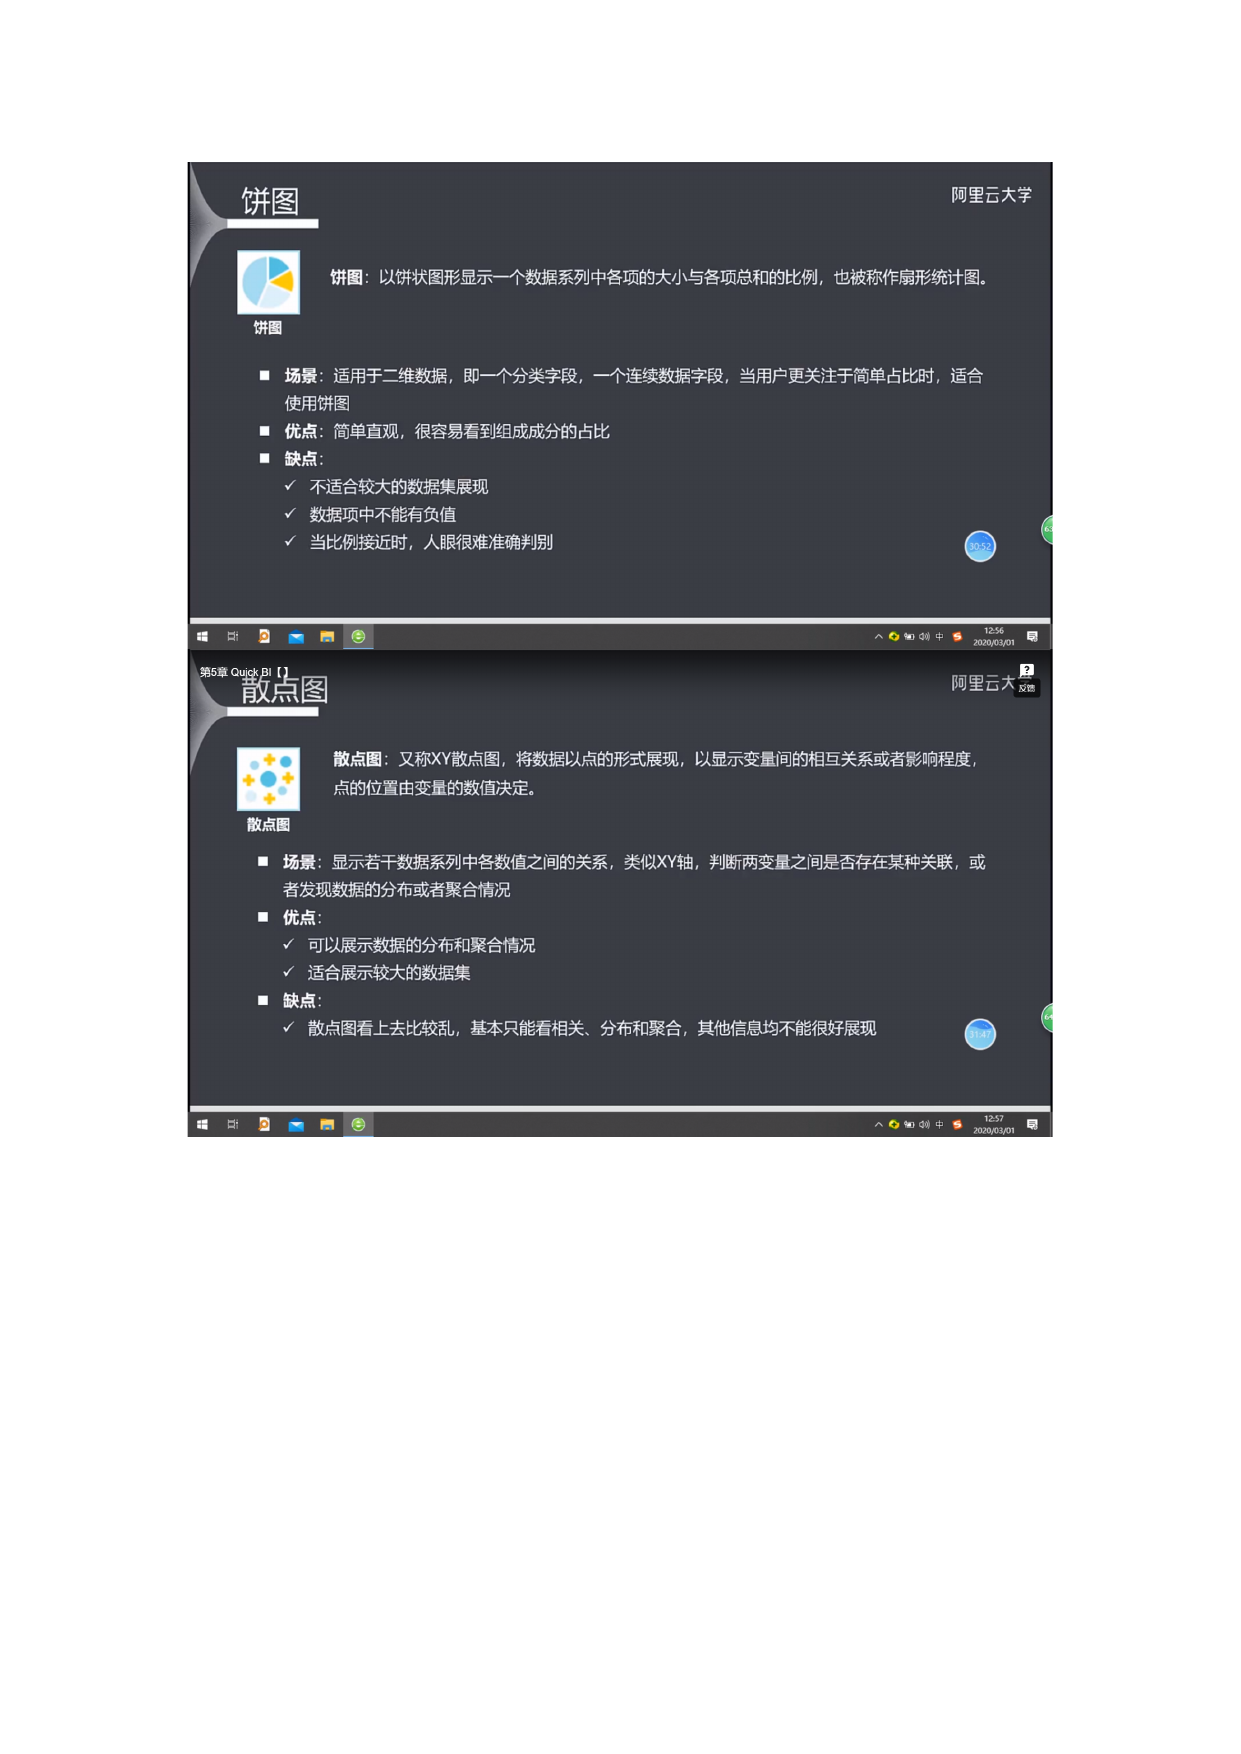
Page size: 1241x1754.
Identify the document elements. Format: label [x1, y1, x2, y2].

picture [187, 162, 1053, 1137]
